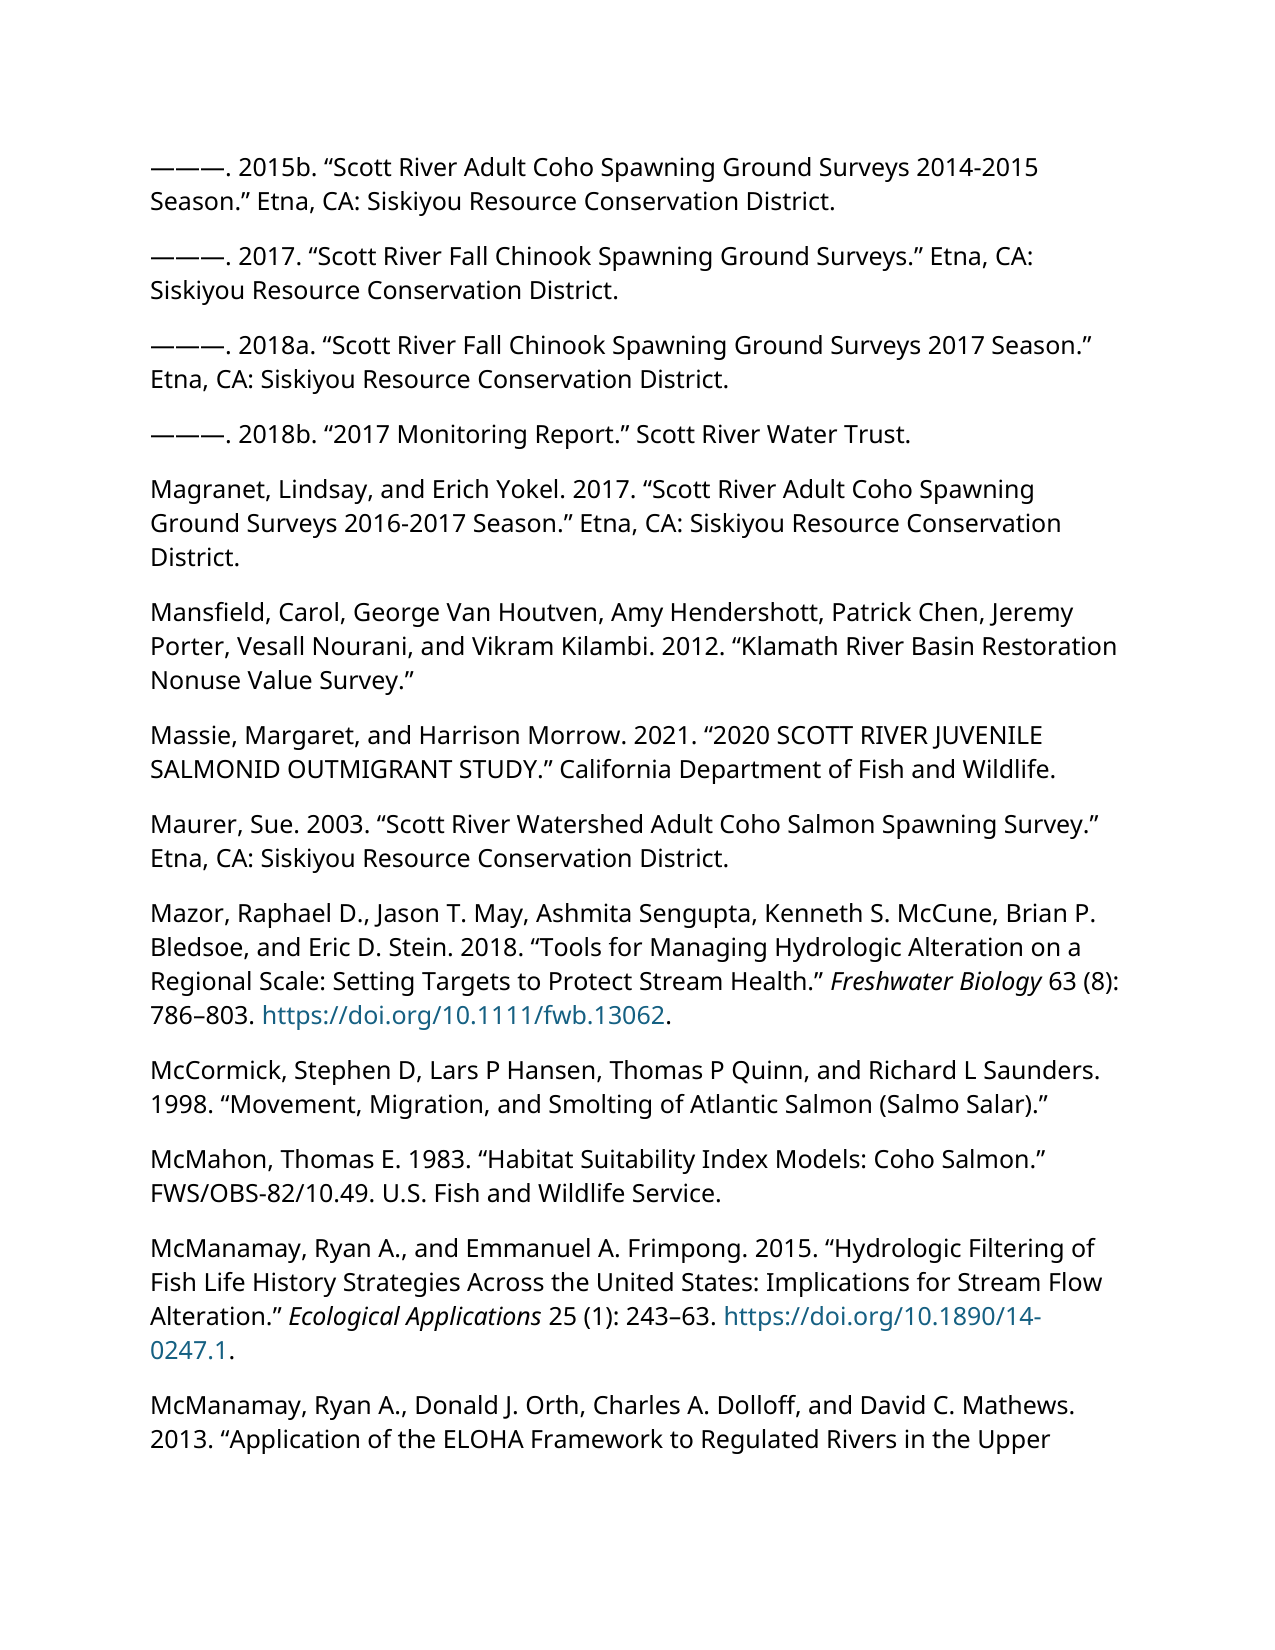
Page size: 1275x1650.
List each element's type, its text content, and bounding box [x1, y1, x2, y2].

text ———. 2015b. “Scott River Adult Coho Spawning Ground Surveys 2014-2015 Season.” Etna, CA: Siskiyou Resource Conservation District. [150, 150, 1125, 218]
text McCormick, Stephen D, Lars P Hansen, Thomas P Quinn, and Richard L Saunders. 1998. “Movement, Migration, and Smolting of Atlantic Salmon (Salmo Salar).” [150, 1053, 1125, 1121]
text ———. 2018b. “2017 Monitoring Report.” Scott River Water Trust. [150, 417, 1125, 451]
text Mazor, Raphael D., Jason T. May, Ashmita Sengupta, Kenneth S. McCune, Brian P. Bledsoe, and Eric D. Stein. 2018. “Tools for Managing Hydrologic Alteration on a Regional Scale: Setting Targets to Protect Stream Health.” Freshwater Biology 63 (8): 786–803. https://doi.org/10.1111/fwb.13062. [150, 896, 1125, 1032]
text Magranet, Lindsay, and Erich Yokel. 2017. “Scott River Adult Coho Spawning Ground Surveys 2016-2017 Season.” Etna, CA: Siskiyou Resource Conservation District. [150, 472, 1125, 574]
text ———. 2017. “Scott River Fall Chinook Spawning Ground Surveys.” Etna, CA: Siskiyou Resource Conservation District. [150, 239, 1125, 307]
text Maurer, Sue. 2003. “Scott River Watershed Adult Coho Salmon Spawning Survey.” Etna, CA: Siskiyou Resource Conservation District. [150, 807, 1125, 875]
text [150, 1388, 1125, 1456]
text ———. 2018a. “Scott River Fall Chinook Spawning Ground Surveys 2017 Season.” Etna, CA: Siskiyou Resource Conservation District. [150, 328, 1125, 396]
text Mansfield, Carol, George Van Houtven, Amy Hendershott, Patrick Chen, Jeremy Porter, Vesall Nourani, and Vikram Kilambi. 2012. “Klamath River Basin Restoration Nonuse Value Survey.” [150, 595, 1125, 697]
text Massie, Margaret, and Harrison Morrow. 2021. “2020 SCOTT RIVER JUVENILE SALMONID OUTMIGRANT STUDY.” California Department of Fish and Wildlife. [150, 718, 1125, 786]
text McManamay, Ryan A., and Emmanuel A. Frimpong. 2015. “Hydrologic Filtering of Fish Life History Strategies Across the United States: Implications for Stream Flow Alteration.” Ecological Applications 25 (1): 243–63. https://doi.org/10.1890/14-0247.1. [150, 1231, 1125, 1367]
text McMahon, Thomas E. 1983. “Habitat Suitability Index Models: Coho Salmon.” FWS/OBS-82/10.49. U.S. Fish and Wildlife Service. [150, 1142, 1125, 1210]
